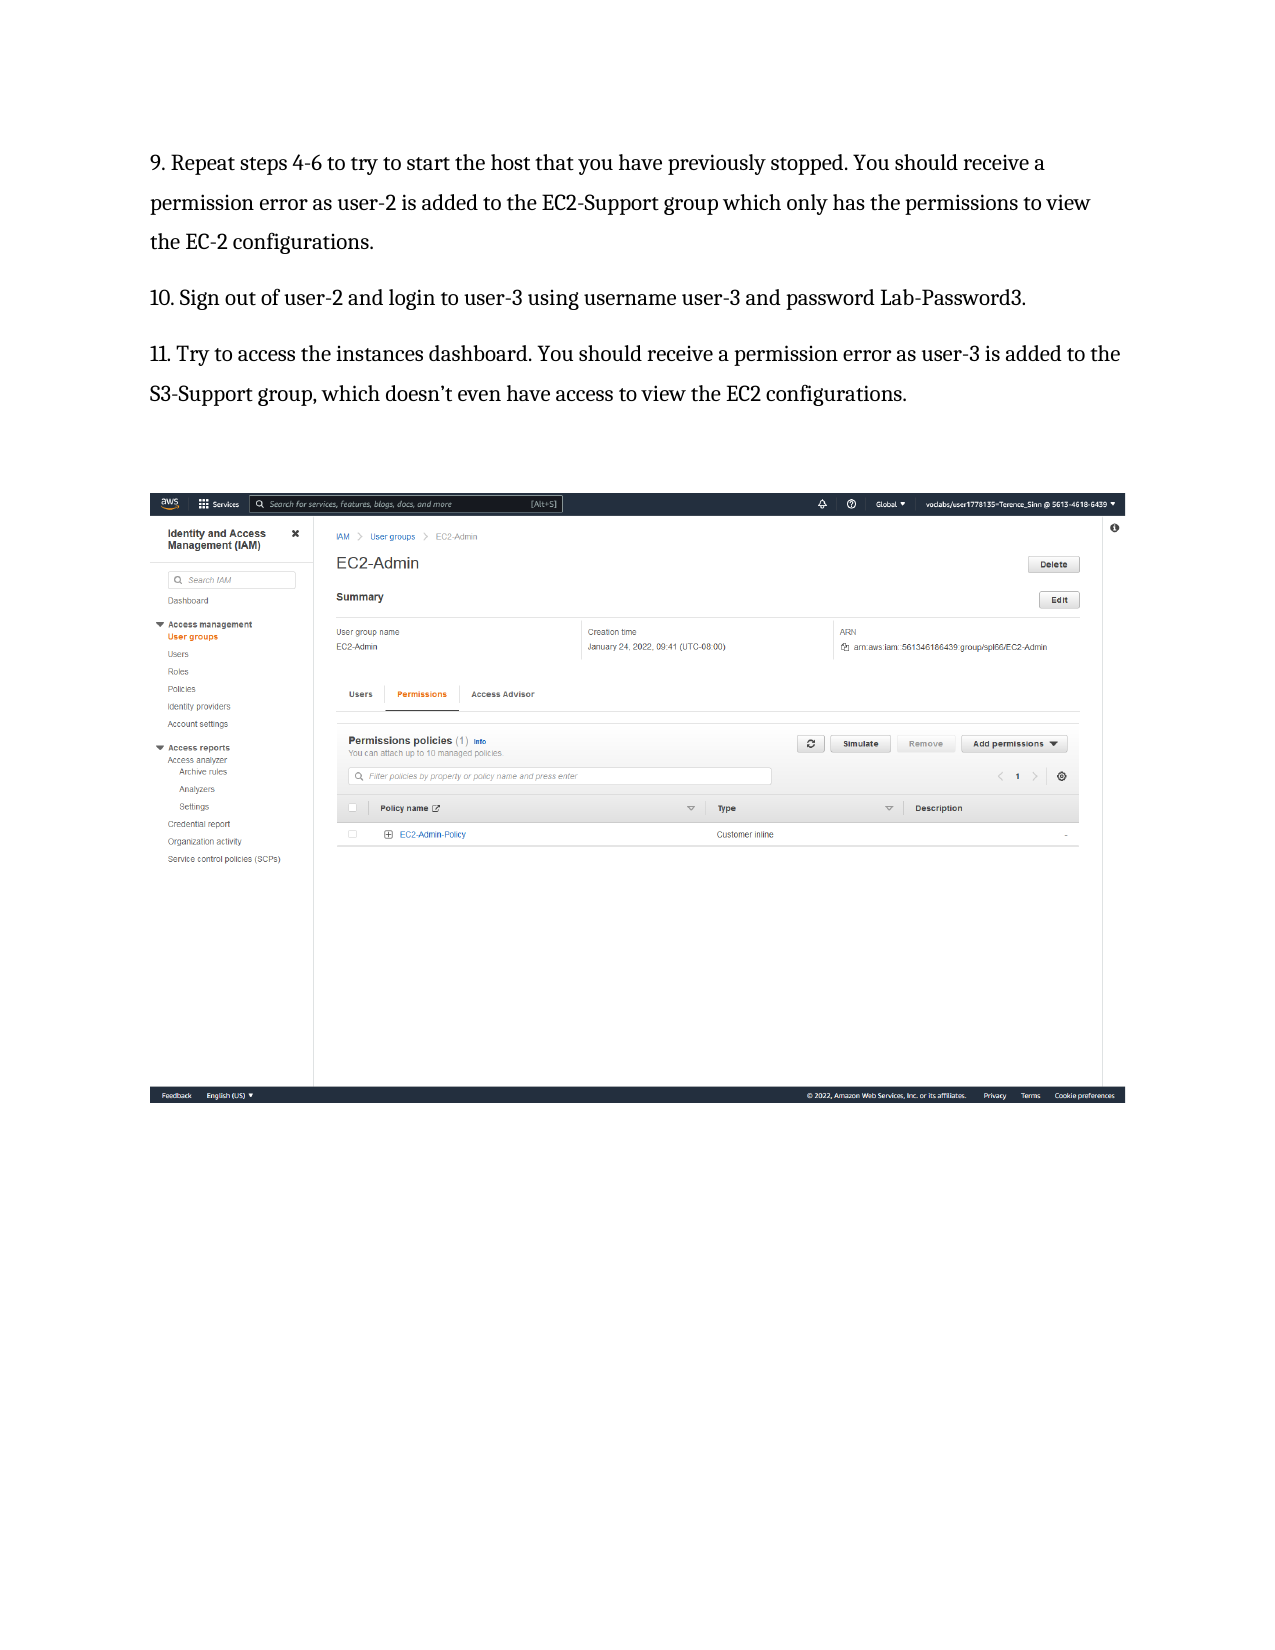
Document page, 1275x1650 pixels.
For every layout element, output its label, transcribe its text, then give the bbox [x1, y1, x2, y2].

text 9. Repeat steps 4-6 to try to start the host that you have previously stopped. You should receive a permission error as user-2 is added to the EC2-Support group which only has the permissions to view the EC-2 configurations. [150, 150, 1125, 255]
picture [150, 493, 1125, 1103]
text 11. Try to access the instances dashboard. You should receive a permission error as user-3 is added to the S3-Support group, which doesn’t even have access to view the EC2 configurations. [150, 341, 1125, 407]
text 10. Sign out of user-2 and login to user-3 using username user-3 and password Lab-Password3. [150, 285, 1125, 311]
